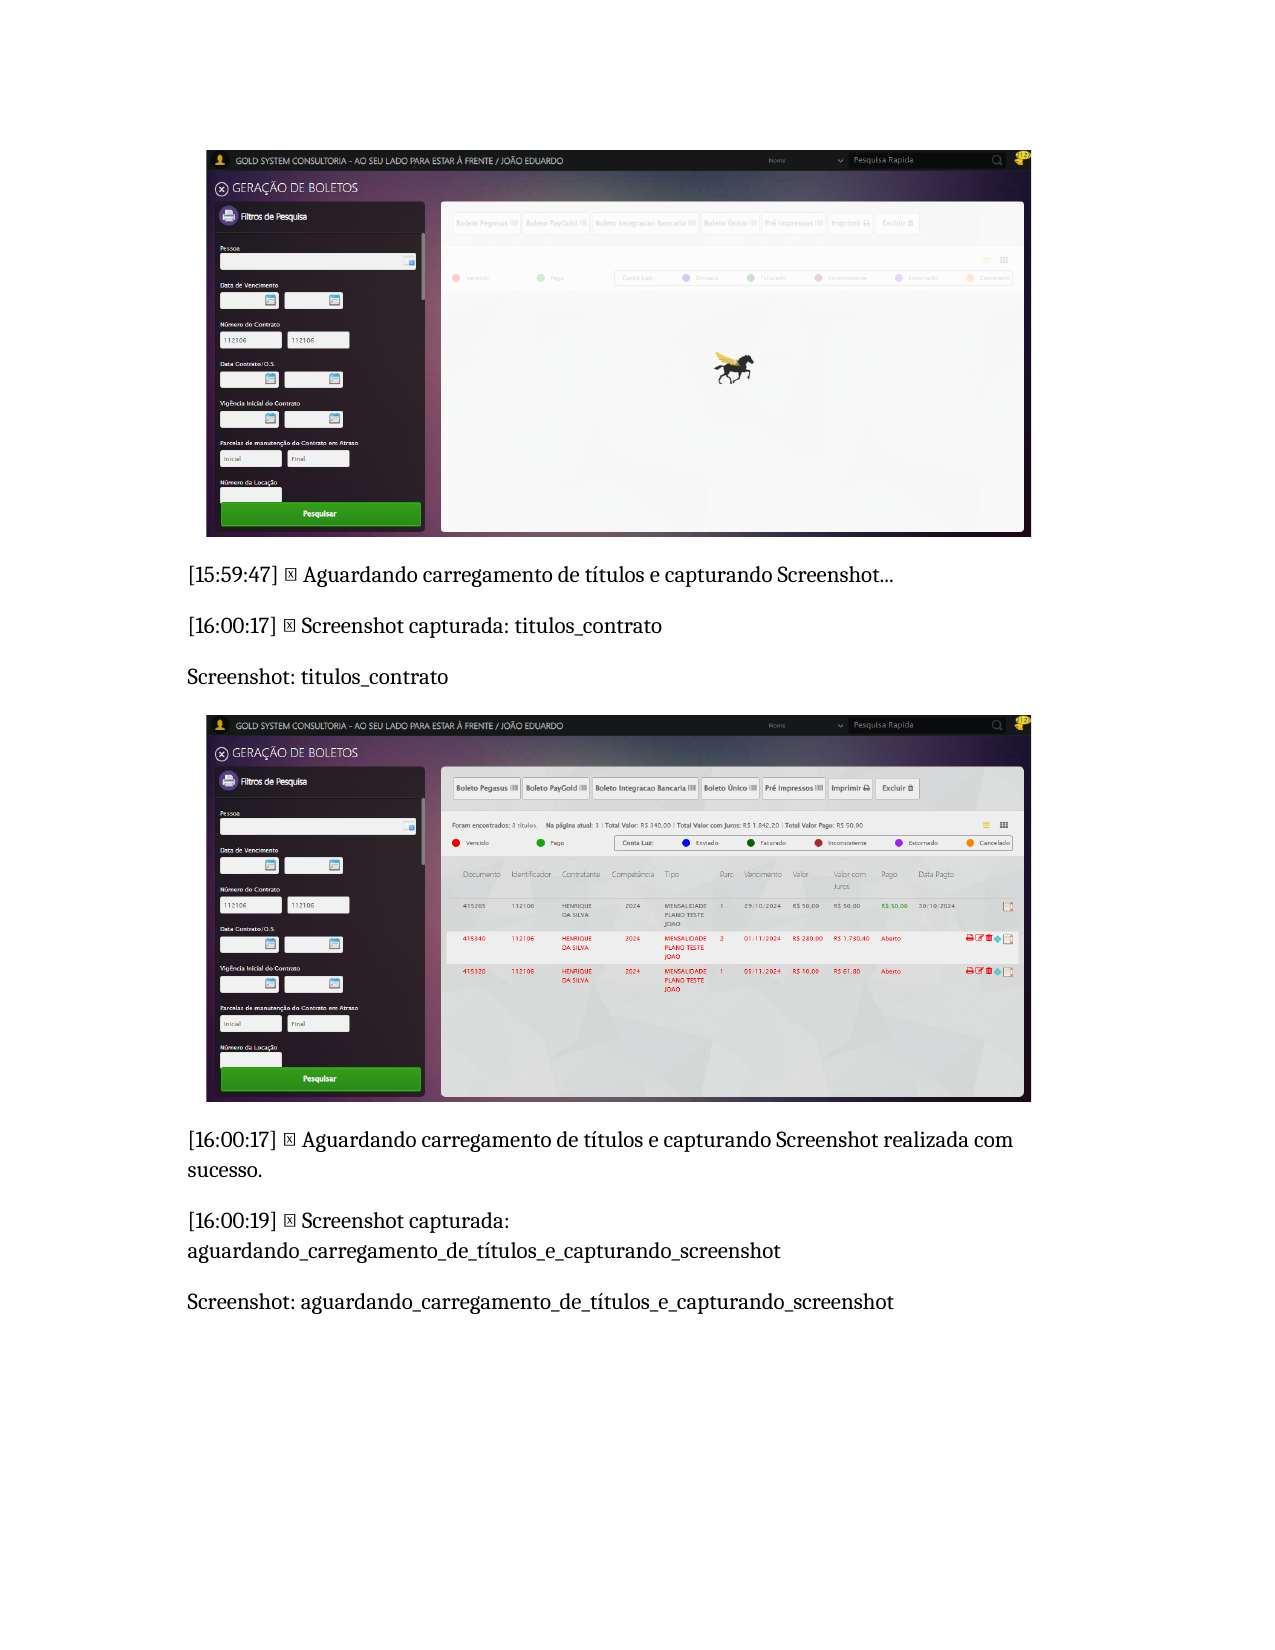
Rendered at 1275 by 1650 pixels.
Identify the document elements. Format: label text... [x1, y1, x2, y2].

picture [206, 150, 1032, 537]
picture [206, 715, 1032, 1102]
text [15:59:47] 🔄 Aguardando carregamento de títulos e capturando Screenshot... [187, 562, 1087, 588]
text Screenshot: aguardando_carregamento_de_títulos_e_capturando_screenshot [187, 1289, 1087, 1316]
text [16:00:19] 📸 Screenshot capturada: aguardando_carregamento_de_títulos_e_capturando_screenshot [187, 1208, 1087, 1264]
text [16:00:17] 📸 Screenshot capturada: titulos_contrato [187, 613, 1087, 639]
text [16:00:17] ✅ Aguardando carregamento de títulos e capturando Screenshot realizada com sucesso. [187, 1127, 1087, 1183]
text Screenshot: titulos_contrato [187, 664, 1087, 690]
